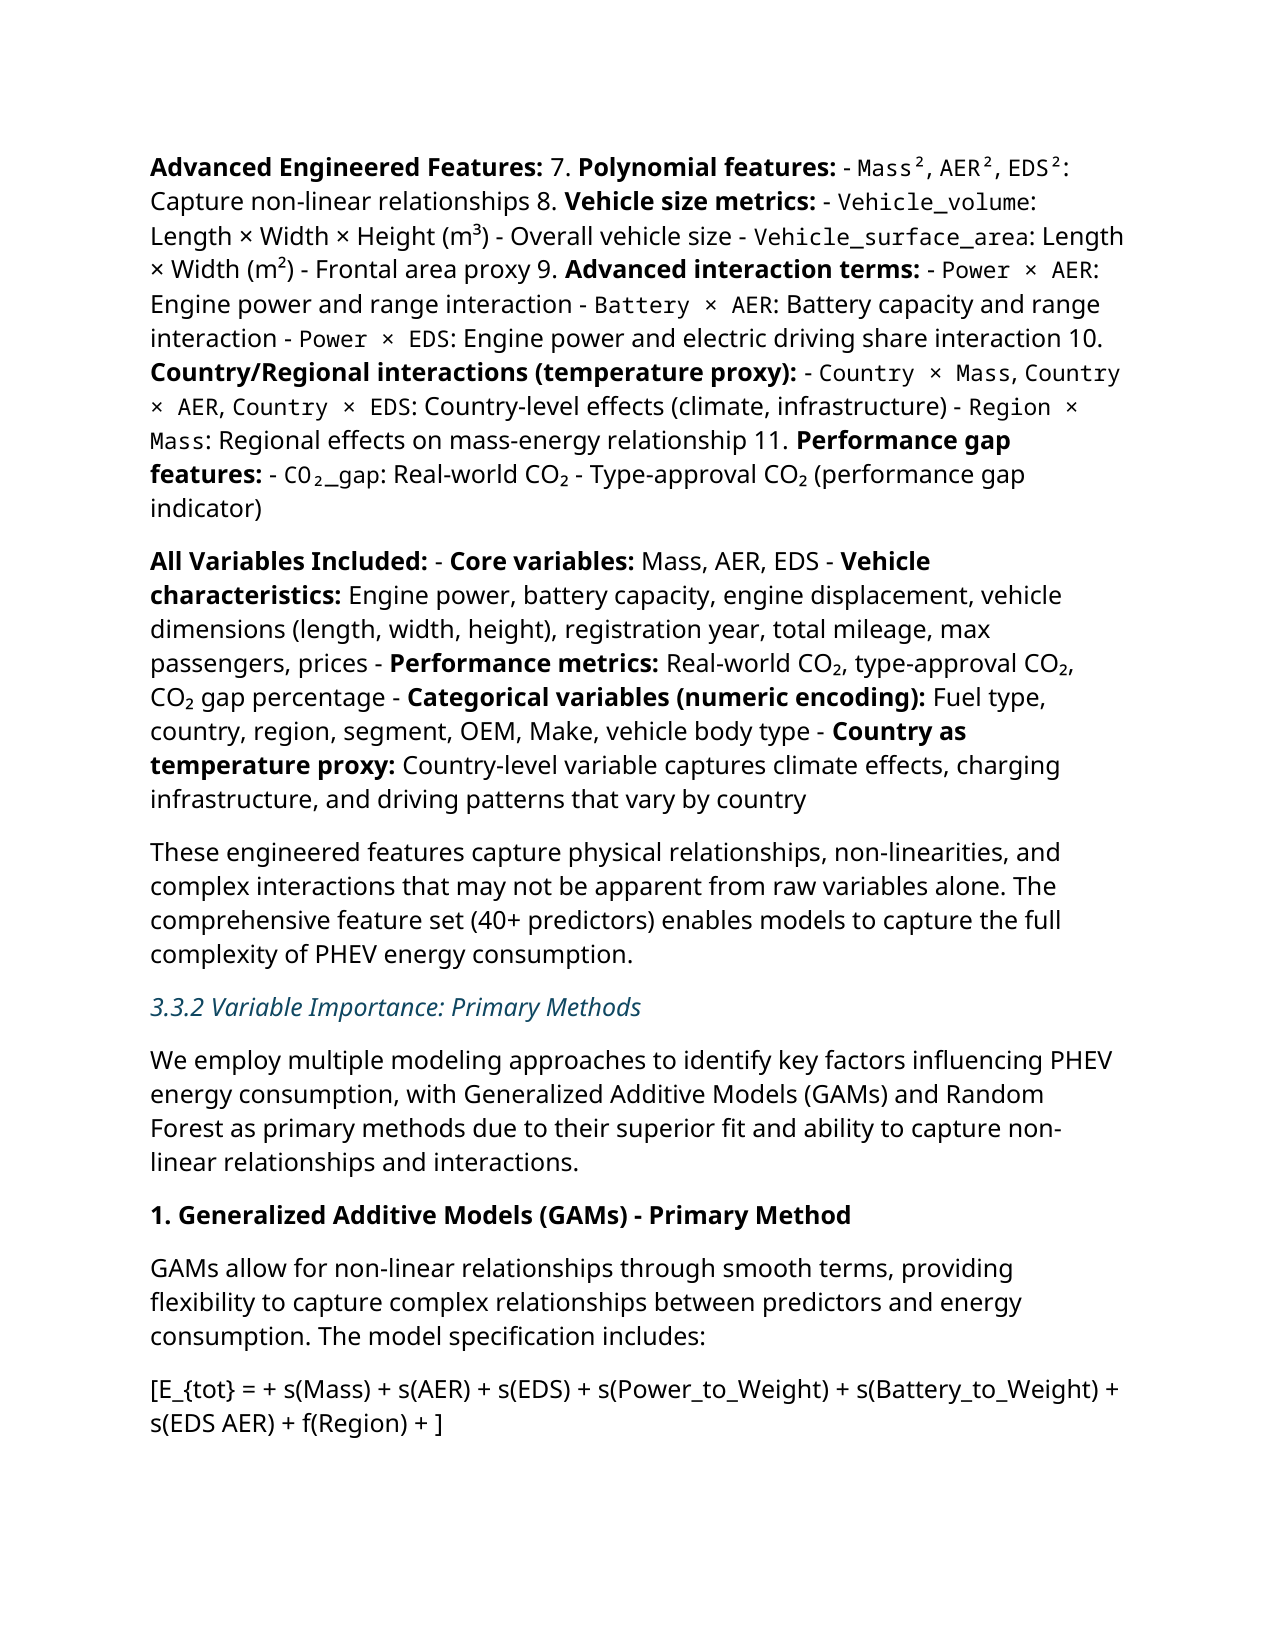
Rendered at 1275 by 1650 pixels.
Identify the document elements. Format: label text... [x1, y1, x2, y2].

text GAMs allow for non-linear relationships through smooth terms, providing flexibility to capture complex relationships between predictors and energy consumption. The model specification includes: [150, 1250, 1125, 1352]
text All Variables Included: - Core variables: Mass, AER, EDS - Vehicle characteristics: Engine power, battery capacity, engine displacement, vehicle dimensions (length, width, height), registration year, total mileage, max passengers, prices - Performance metrics: Real-world CO₂, type-approval CO₂, CO₂ gap percentage - Categorical variables (numeric encoding): Fuel type, country, region, segment, OEM, Make, vehicle body type - Country as temperature proxy: Country-level variable captures climate effects, charging infrastructure, and driving patterns that vary by country [150, 543, 1125, 816]
text Advanced Engineered Features: 7. Polynomial features: - Mass², AER², EDS²: Capture non-linear relationships 8. Vehicle size metrics: - Vehicle_volume: Length × Width × Height (m³) - Overall vehicle size - Vehicle_surface_area: Length × Width (m²) - Frontal area proxy 9. Advanced interaction terms: - Power × AER: Engine power and range interaction - Battery × AER: Battery capacity and range interaction - Power × EDS: Engine power and electric driving share interaction 10. Country/Regional interactions (temperature proxy): - Country × Mass, Country × AER, Country × EDS: Country-level effects (climate, infrastructure) - Region × Mass: Regional effects on mass-energy relationship 11. Performance gap features: - CO₂_gap: Real-world CO₂ - Type-approval CO₂ (performance gap indicator) [150, 150, 1125, 525]
text 1. Generalized Additive Models (GAMs) - Primary Method [150, 1197, 1125, 1232]
text We employ multiple modeling approaches to identify key factors influencing PHEV energy consumption, with Generalized Additive Models (GAMs) and Random Forest as primary methods due to their superior fit and ability to capture non-linear relationships and interactions. [150, 1042, 1125, 1179]
subtitle 3.3.2 Variable Importance: Primary Methods [150, 990, 1125, 1024]
text These engineered features capture physical relationships, non-linearities, and complex interactions that may not be apparent from raw variables alone. The comprehensive feature set (40+ predictors) enables models to capture the full complexity of PHEV energy consumption. [150, 835, 1125, 971]
text [E_{tot} = + s(Mass) + s(AER) + s(EDS) + s(Power_to_Weight) + s(Battery_to_Weight) + s(EDS AER) + f(Region) + ] [150, 1371, 1125, 1439]
